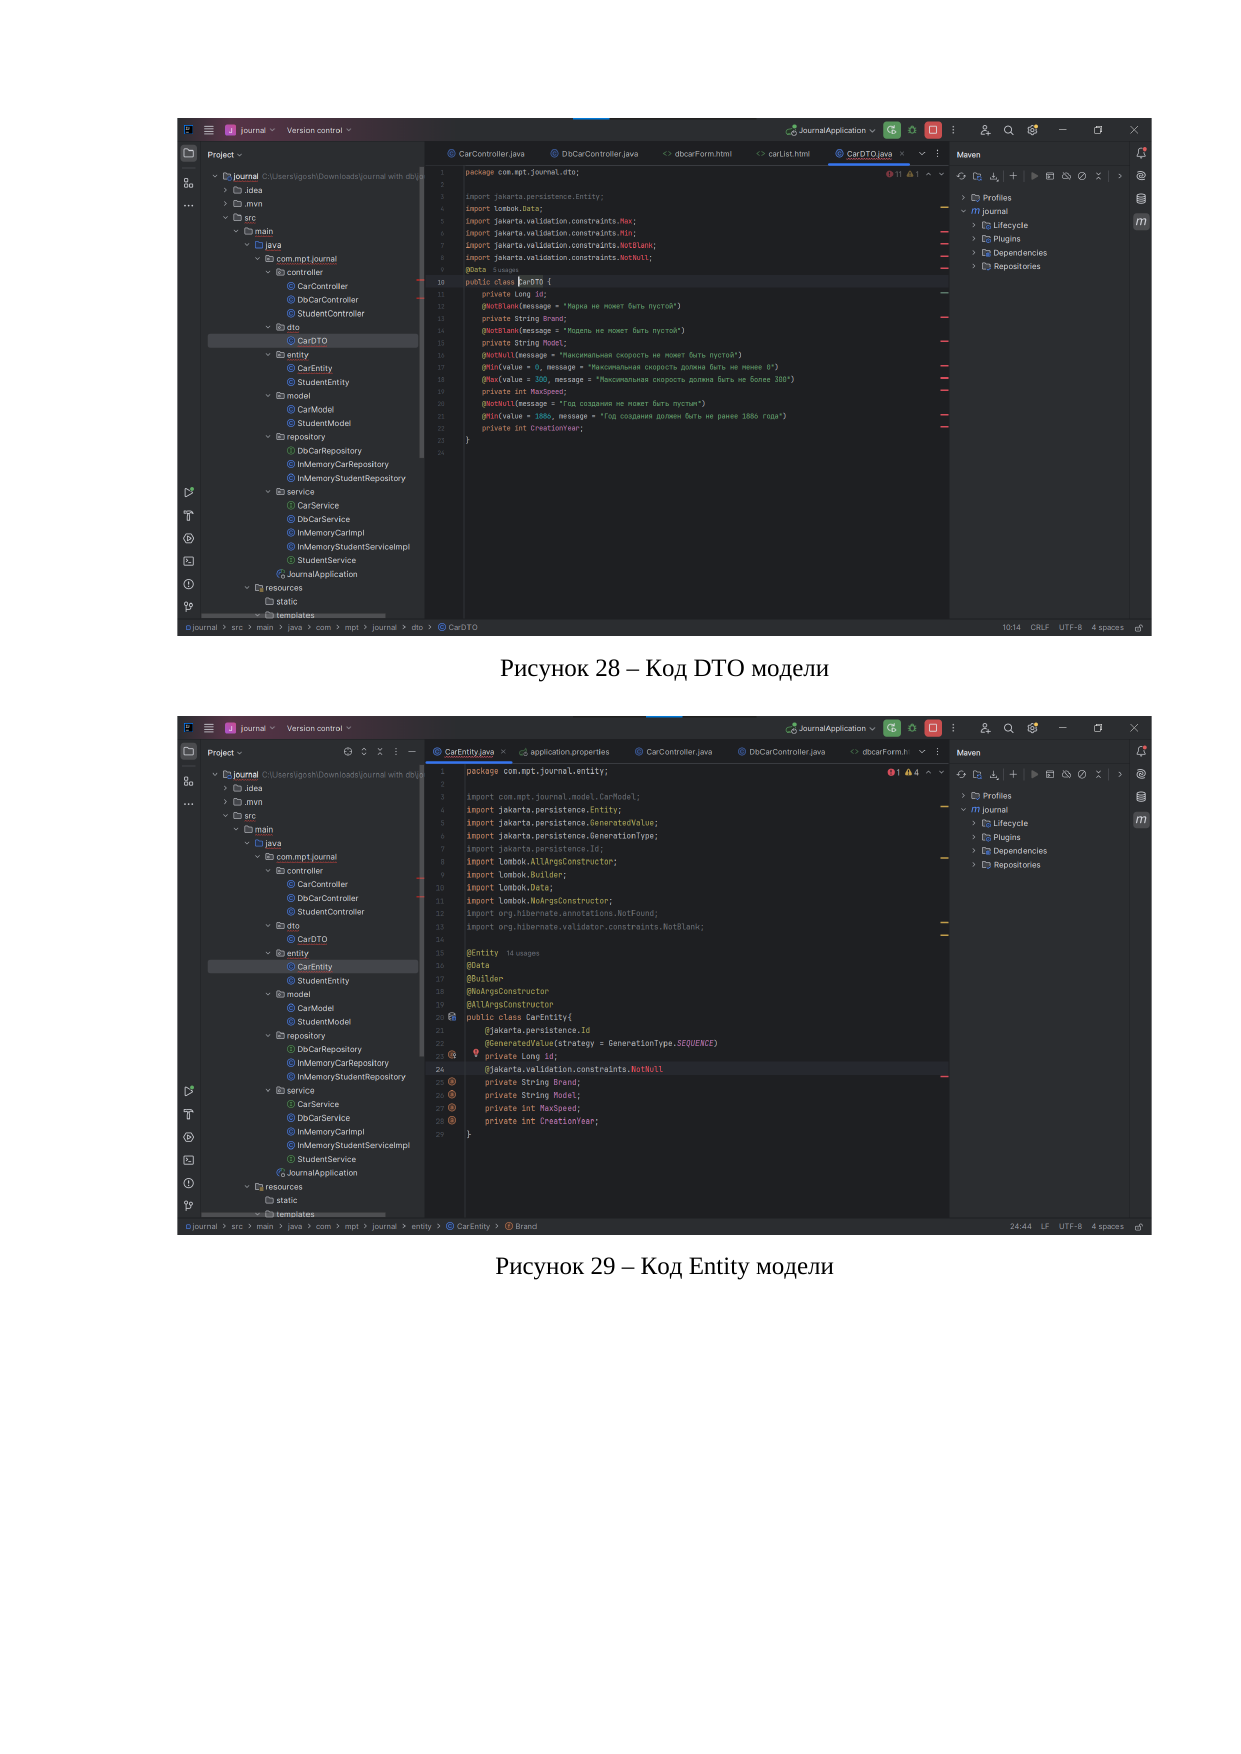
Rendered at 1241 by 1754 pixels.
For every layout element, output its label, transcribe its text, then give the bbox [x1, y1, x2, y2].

picture [177, 716, 1152, 1235]
text Рисунок 28 – Код DTO модели [177, 653, 1152, 681]
text Рисунок 29 – Код Entity модели [177, 1251, 1152, 1280]
picture [177, 118, 1152, 636]
